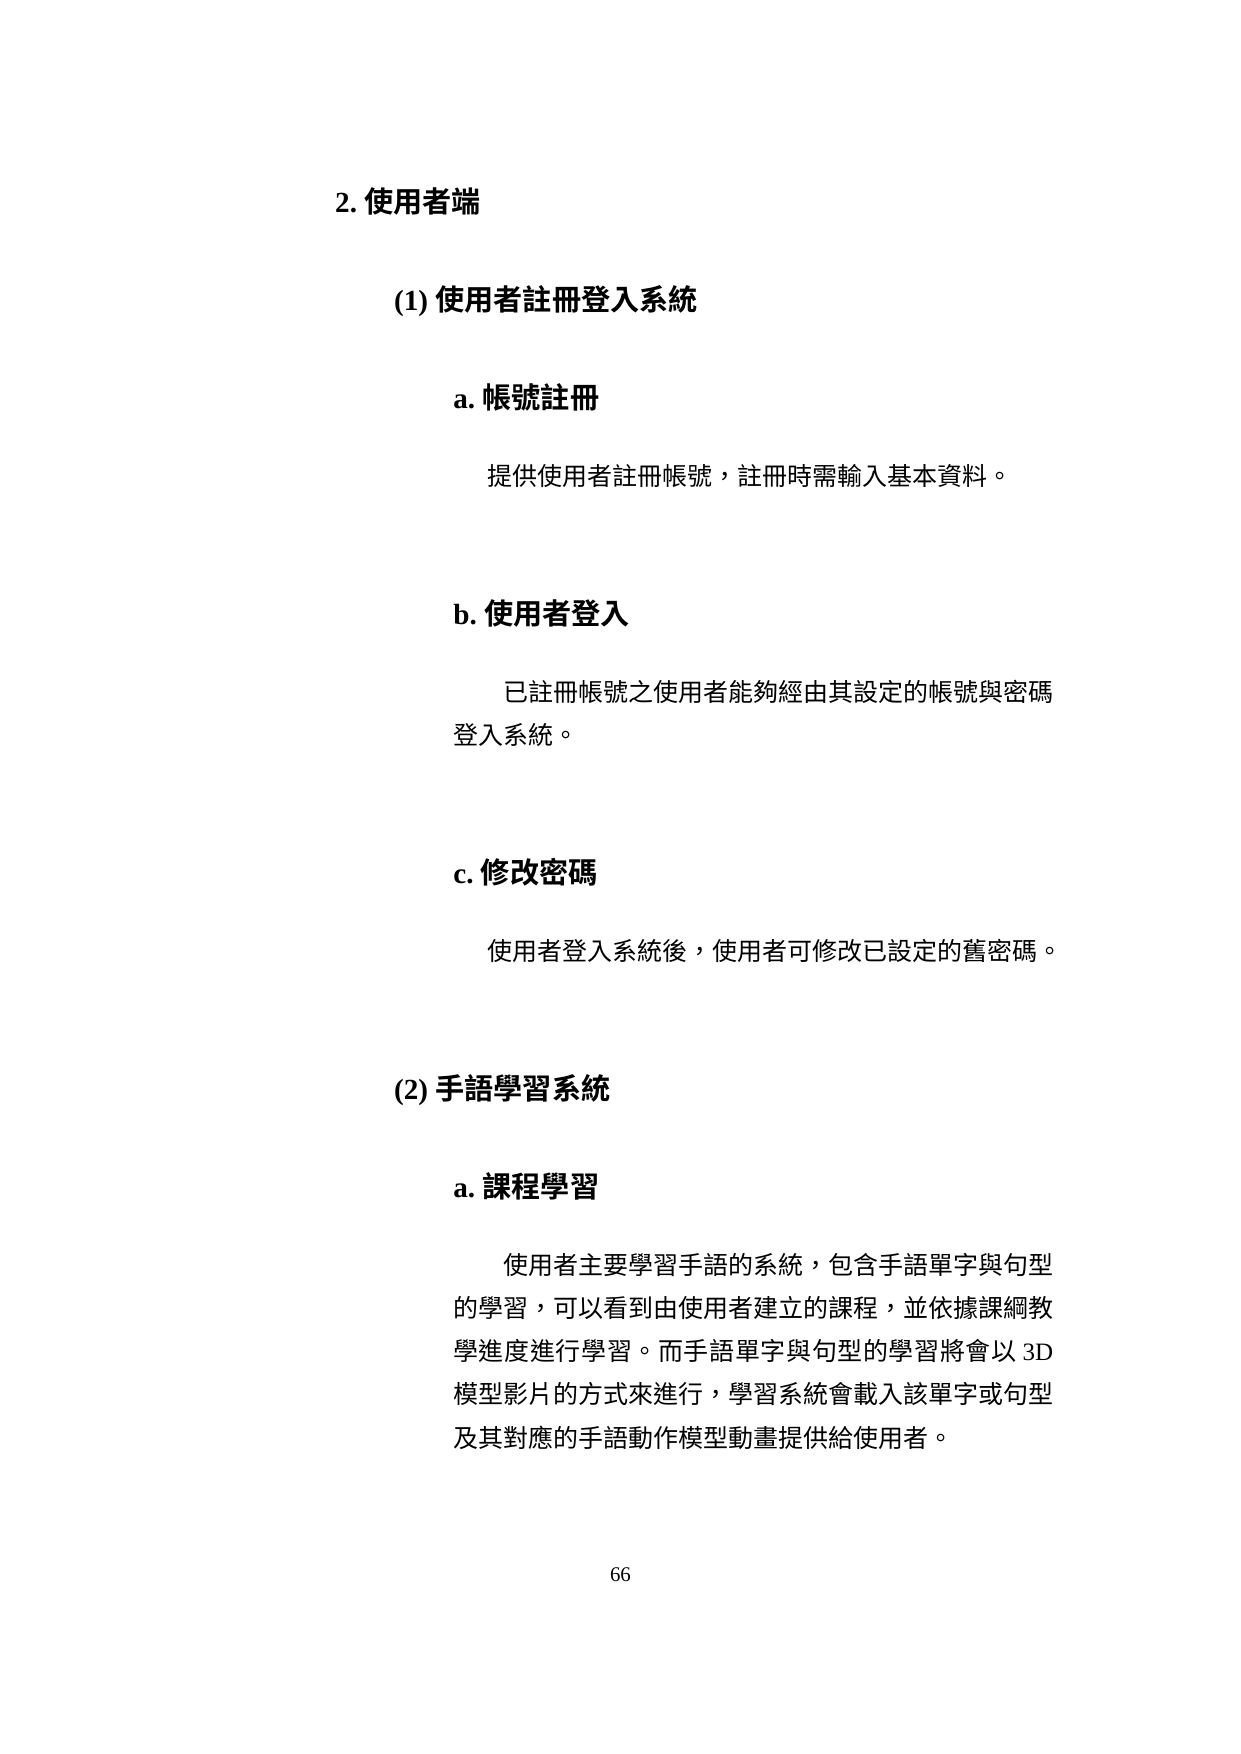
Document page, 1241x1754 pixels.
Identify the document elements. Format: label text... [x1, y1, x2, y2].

text 已註冊帳號之使用者能夠經由其設定的帳號與密碼登入系統。 [453, 672, 1053, 753]
text 修改密碼 [409, 833, 1053, 908]
text 課程學習 [409, 1147, 1053, 1222]
text 使用者註冊登入系統 [349, 260, 1053, 335]
text 使用者端 [335, 162, 1053, 237]
text 提供使用者註冊帳號，註冊時需輸入基本資料。 [437, 456, 1053, 493]
text 使用者登入 [409, 574, 1053, 649]
text 使用者主要學習手語的系統，包含手語單字與句型的學習，可以看到由使用者建立的課程，並依據課綱教學進度進行學習。而手語單字與句型的學習將會以3D模型影片的方式來進行，學習系統會載入該單字或句型及其對應的手語動作模型動畫提供給使用者。 [453, 1245, 1053, 1455]
text 使用者登入系統後，使用者可修改已設定的舊密碼。 [437, 931, 1053, 968]
text 帳號註冊 [409, 358, 1053, 433]
text 手語學習系統 [349, 1049, 1053, 1124]
